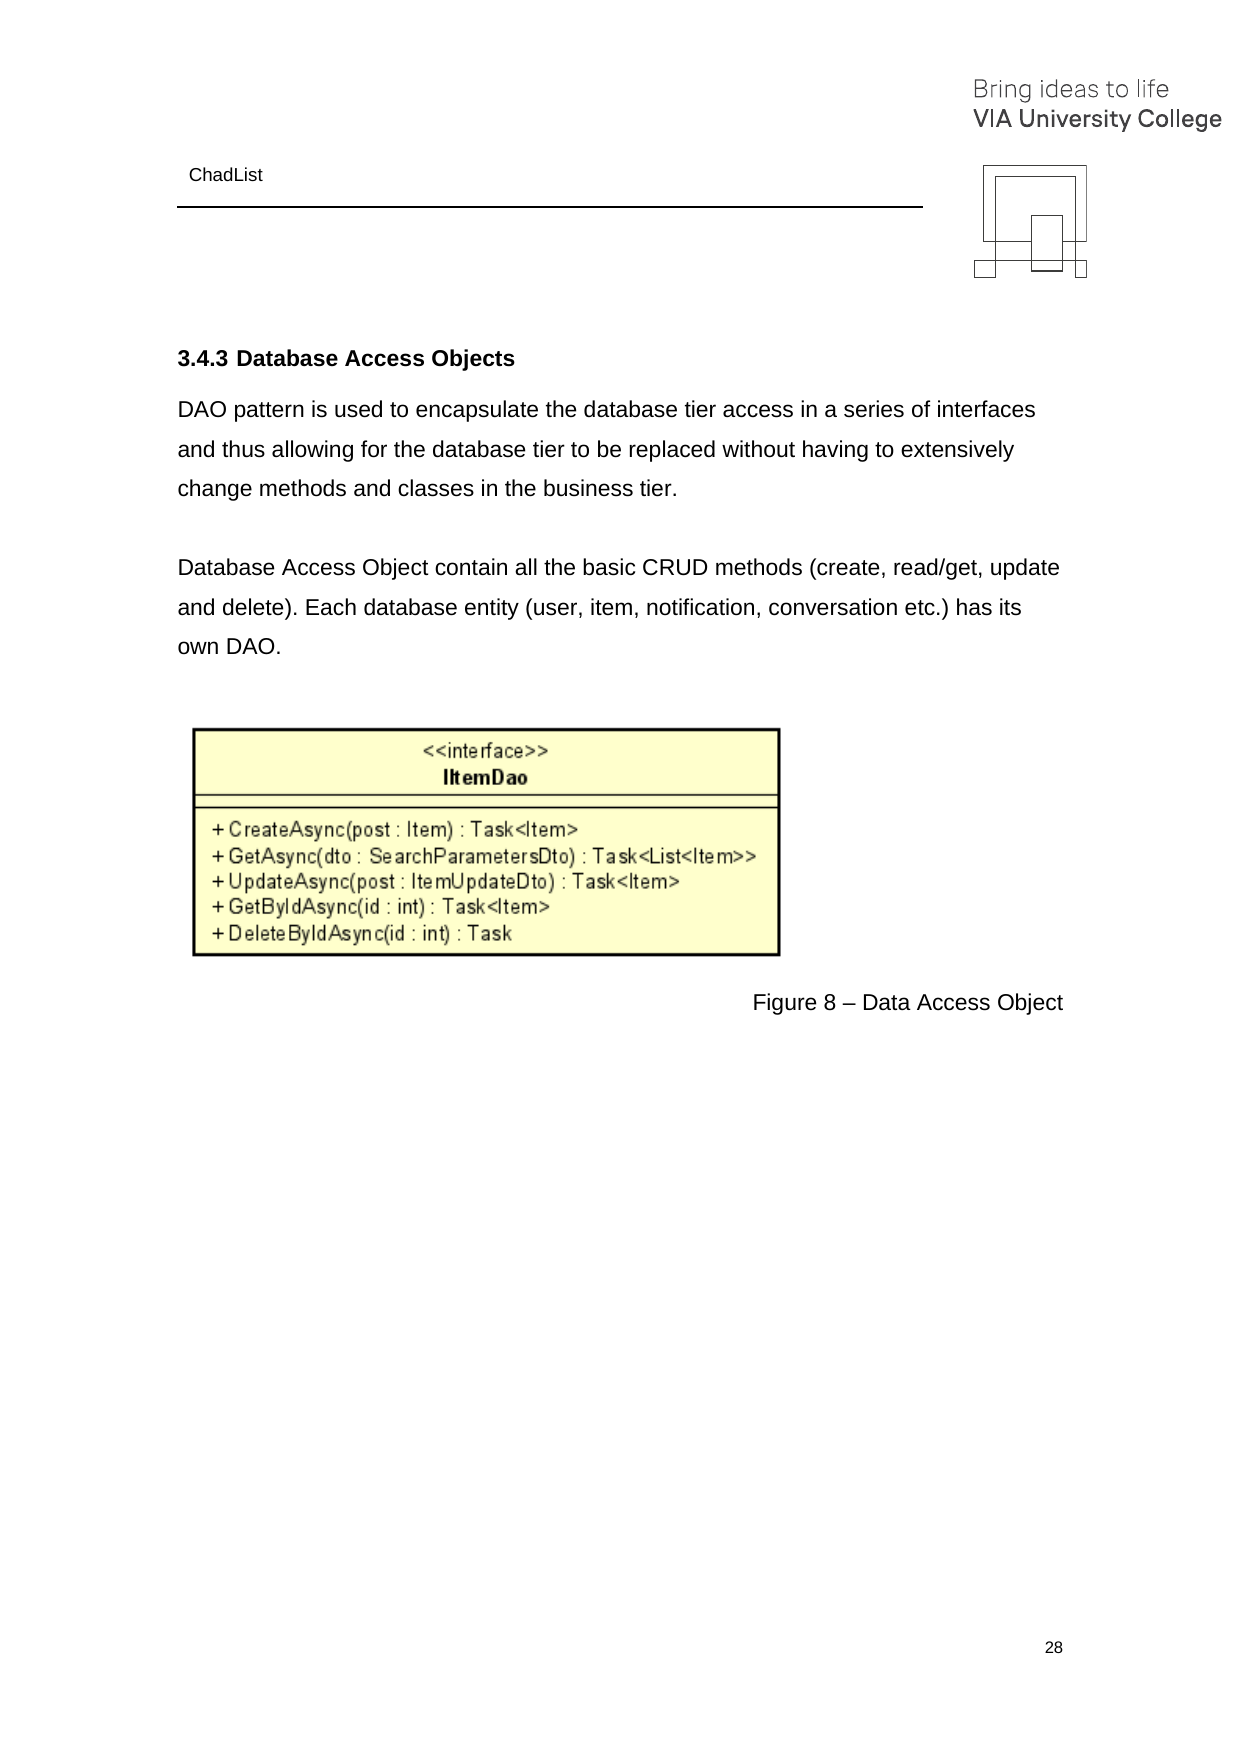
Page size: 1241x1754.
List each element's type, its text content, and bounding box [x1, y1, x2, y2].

text DAO pattern is used to encapsulate the database tier access in a series of interfaces and thus allowing for the database tier to be replaced without having to extensively change methods and classes in the business tier. [177, 396, 1063, 502]
text Database Access Object contain all the basic CRUD methods (create, read/get, update and delete). Each database entity (user, item, notification, conversation etc.) has its own DAO. [177, 554, 1063, 659]
subtitle Database Access Objects [177, 340, 1063, 371]
text Figure 8 – Data Access Object [177, 989, 1063, 1016]
picture [177, 712, 798, 977]
